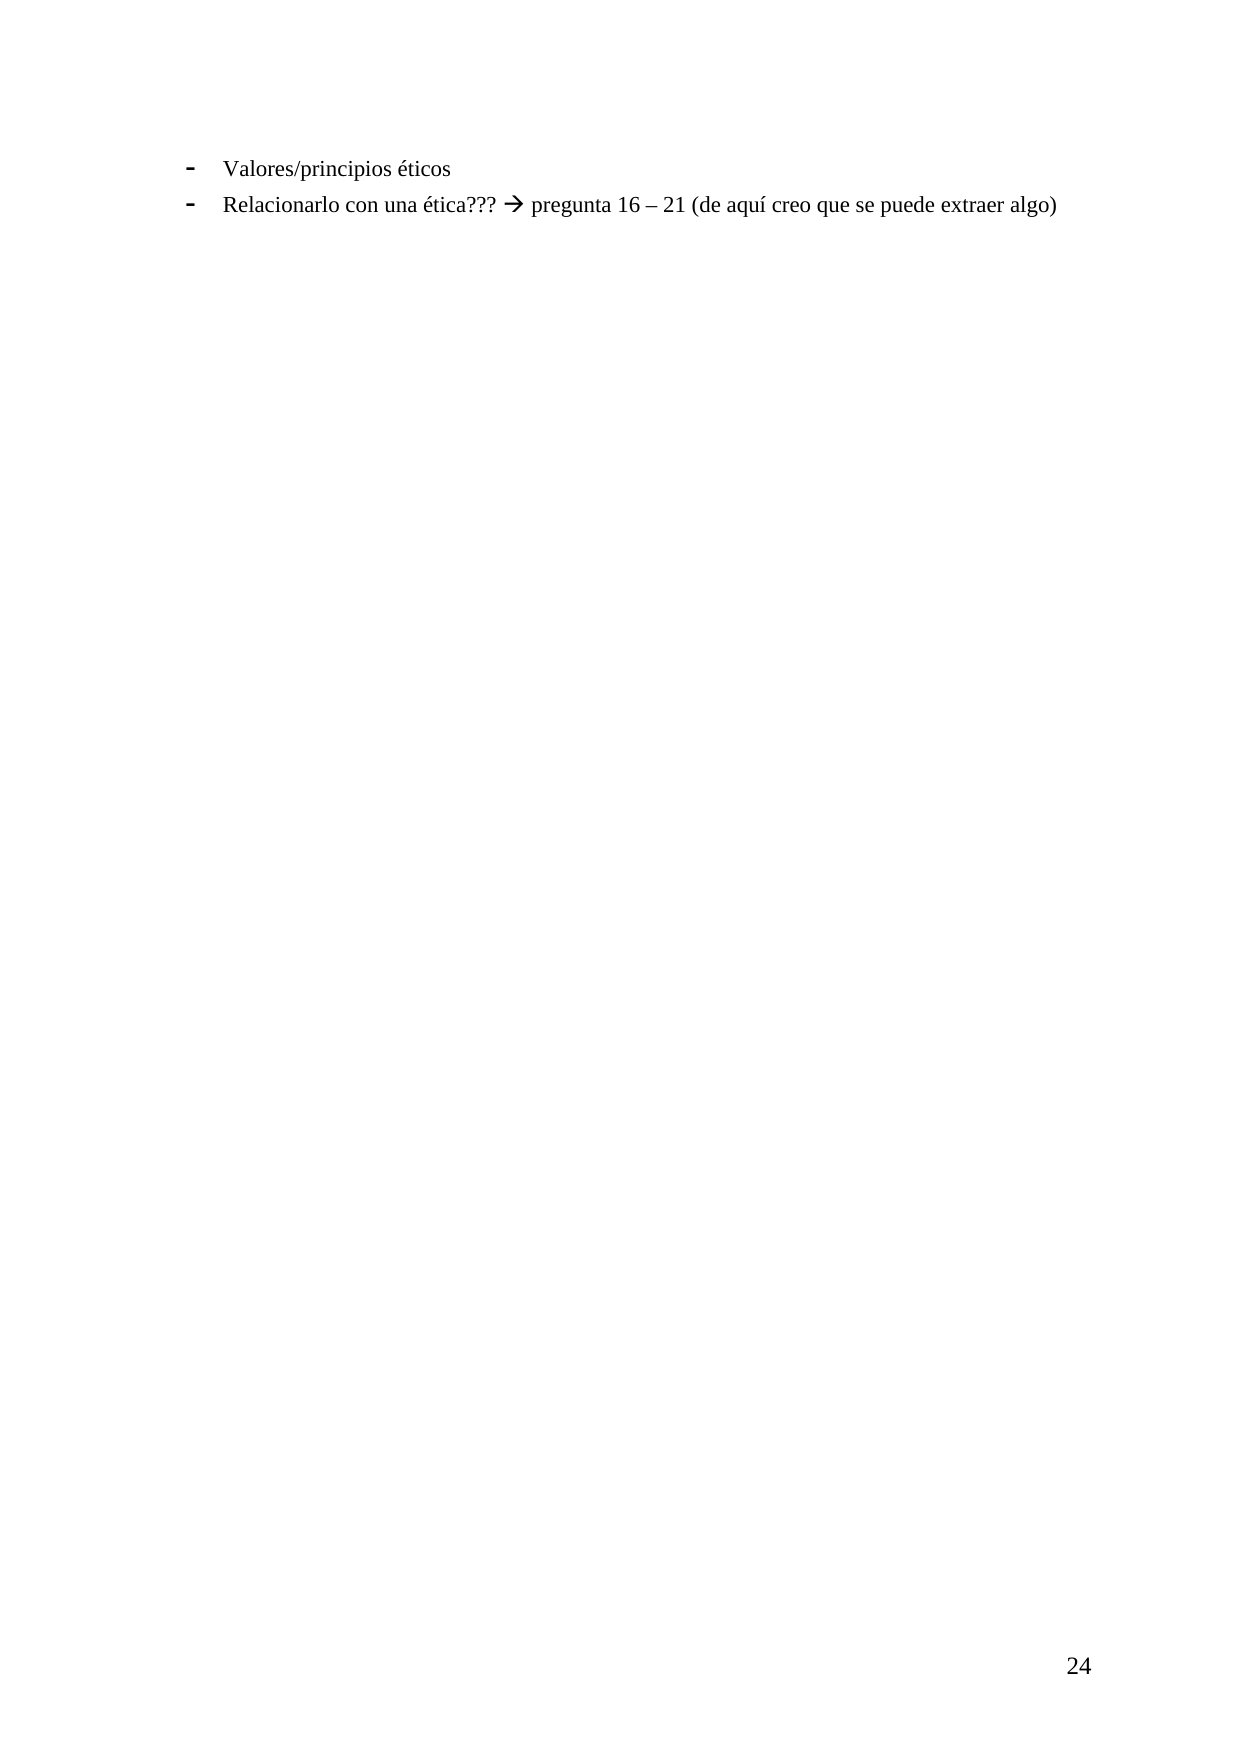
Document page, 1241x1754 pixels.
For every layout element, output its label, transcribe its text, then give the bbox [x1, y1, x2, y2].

list Valores/principios éticos [185, 148, 1091, 184]
list Relacionarlo con una ética??? pregunta 16 – 21 (de aquí creo que se puede extraer algo) [185, 184, 1091, 219]
